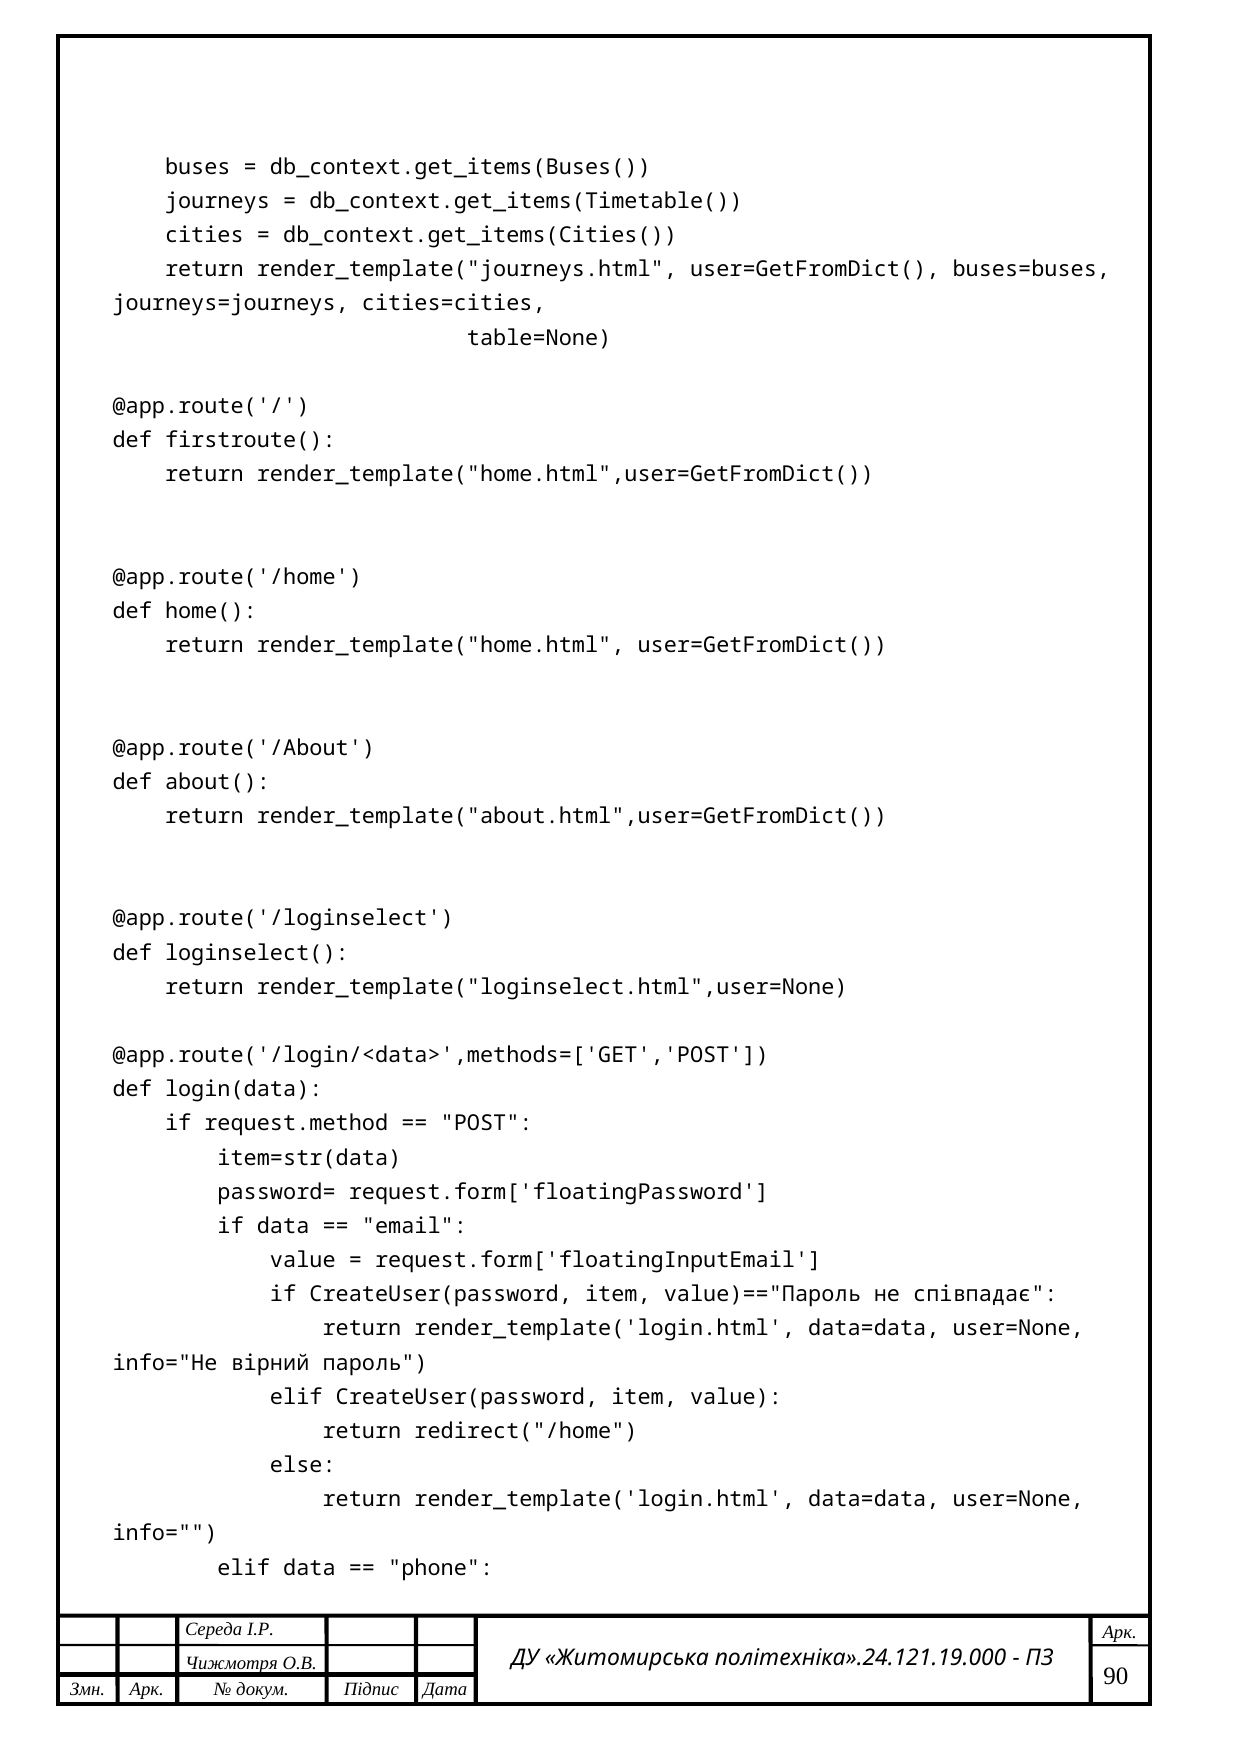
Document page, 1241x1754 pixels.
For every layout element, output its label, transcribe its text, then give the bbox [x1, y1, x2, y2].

text if data == "email": [112, 1210, 1128, 1240]
text buses = db_context.get_items(Buses()) [112, 151, 1128, 181]
text item=str(data) [112, 1142, 1128, 1171]
text @app.route('/home') [112, 561, 1128, 591]
text return render_template("home.html",user=GetFromDict()) [112, 458, 1128, 488]
text @app.route('/About') [112, 732, 1128, 761]
text def about(): [112, 766, 1128, 796]
text if CreateUser(password, item, value)=="Пароль не співпадає": [112, 1278, 1128, 1308]
text @app.route('/login/<data>',methods=['GET','POST']) [112, 1039, 1128, 1069]
text @app.route('/loginselect') [112, 902, 1128, 932]
text elif data == "phone": [112, 1552, 1128, 1581]
text def loginselect(): [112, 937, 1128, 966]
text value = request.form['floatingInputEmail'] [112, 1244, 1128, 1274]
text else: [112, 1449, 1128, 1479]
text return render_template("journeys.html", user=GetFromDict(), buses=buses, journeys=journeys, cities=cities, [112, 253, 1128, 317]
text return render_template("loginselect.html",user=None) [112, 971, 1128, 1001]
text cities = db_context.get_items(Cities()) [112, 219, 1128, 249]
text return render_template("about.html",user=GetFromDict()) [112, 800, 1128, 830]
text journeys = db_context.get_items(Timetable()) [112, 185, 1128, 215]
text @app.route('/') [112, 390, 1128, 420]
text if request.method == "POST": [112, 1107, 1128, 1137]
text password= request.form['floatingPassword'] [112, 1176, 1128, 1206]
text return redirect("/home") [112, 1415, 1128, 1445]
text table=None) [112, 322, 1128, 351]
text elif CreateUser(password, item, value): [112, 1381, 1128, 1411]
text def home(): [112, 595, 1128, 625]
text return render_template('login.html', data=data, user=None, info="Не вірний пароль") [112, 1312, 1128, 1376]
text return render_template("home.html", user=GetFromDict()) [112, 629, 1128, 659]
text def firstroute(): [112, 424, 1128, 454]
text return render_template('login.html', data=data, user=None, info="") [112, 1483, 1128, 1547]
text def login(data): [112, 1073, 1128, 1103]
